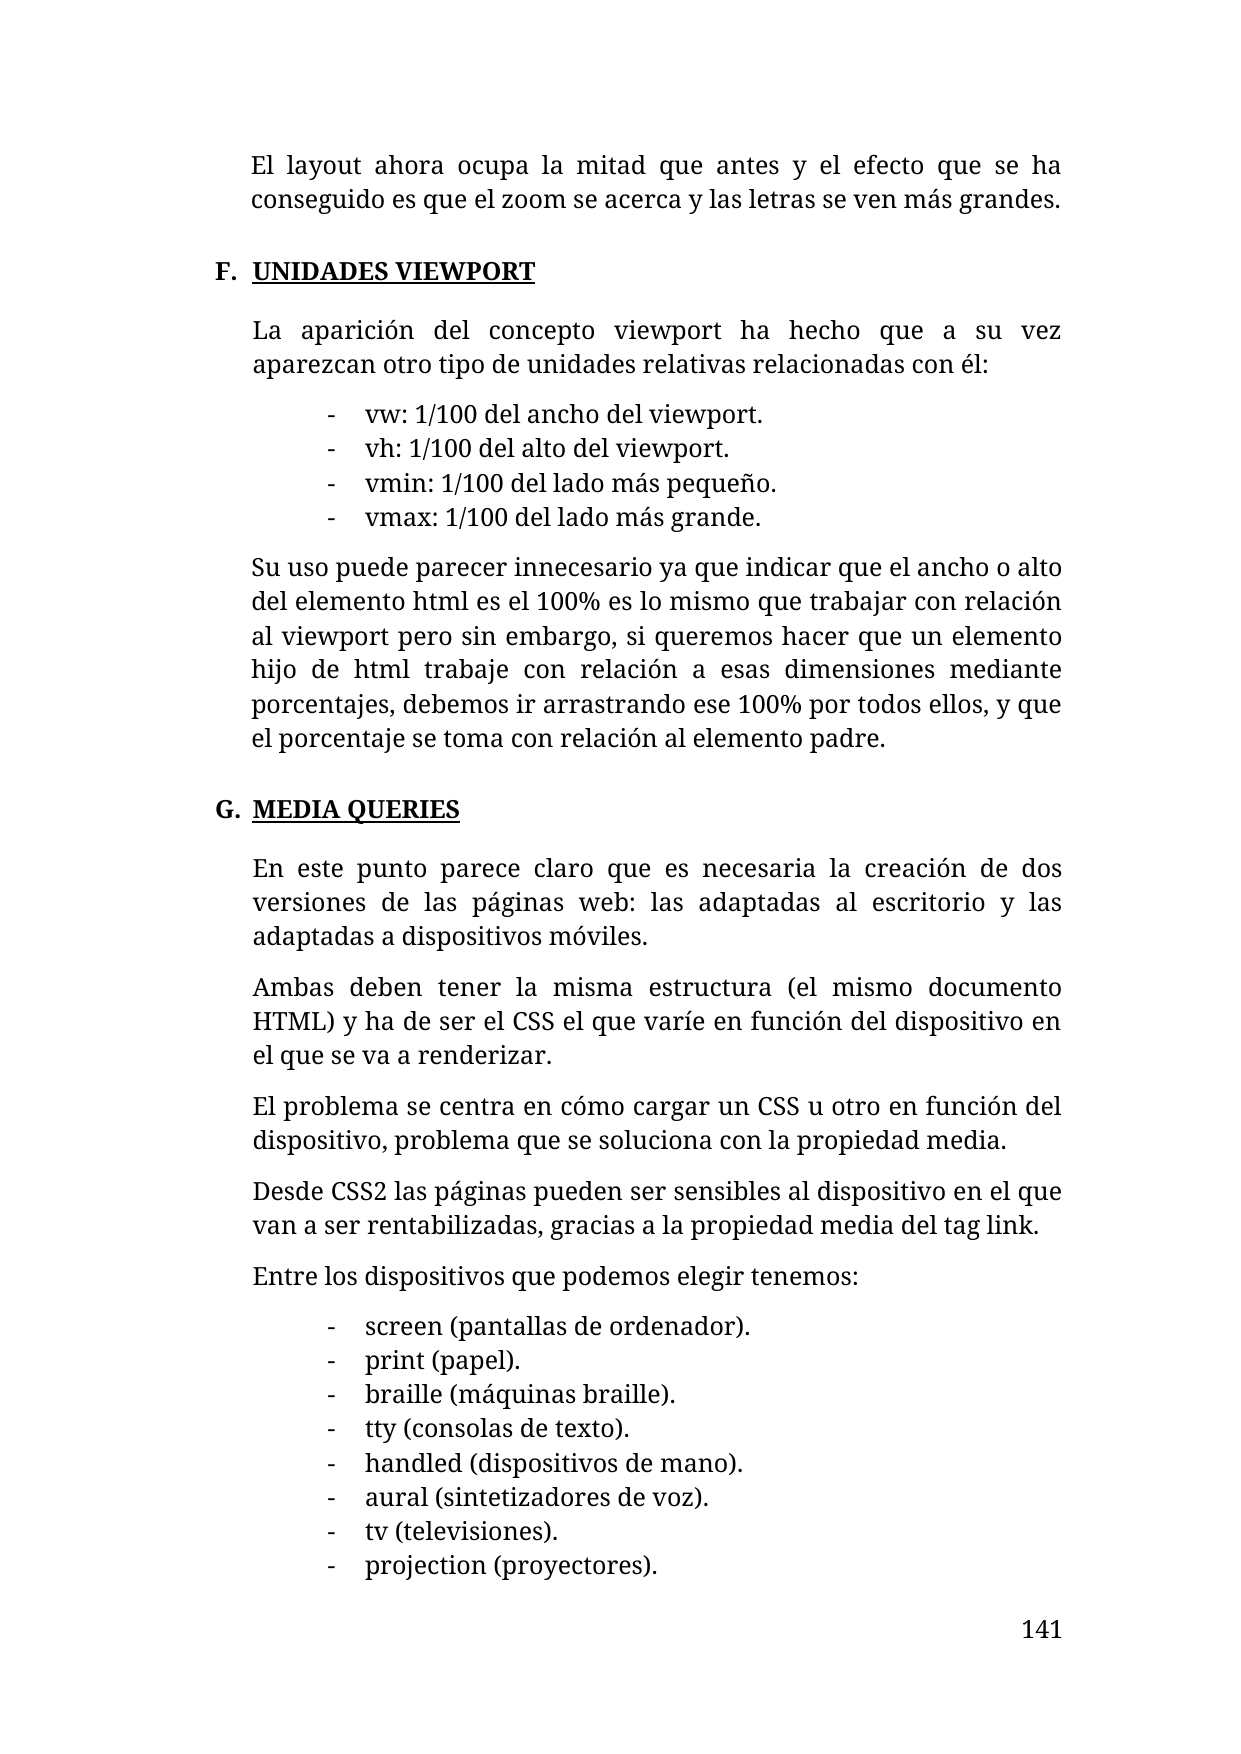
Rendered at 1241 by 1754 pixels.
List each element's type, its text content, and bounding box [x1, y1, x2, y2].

list handled (dispositivos de mano). [327, 1445, 1063, 1479]
subtitle UNIDADES VIEWPORT [215, 253, 1063, 287]
list print (papel). [327, 1343, 1063, 1377]
list vh: 1/100 del alto del viewport. [327, 431, 1063, 465]
list aural (sintetizadores de voz). [327, 1479, 1063, 1513]
text Desde CSS2 las páginas pueden ser sensibles al dispositivo en el que van a ser rentabilizadas, gracias a la propiedad media del tag link. [252, 1173, 1063, 1242]
text Su uso puede parecer innecesario ya que indicar que el ancho o alto del elemento html es el 100% es lo mismo que trabajar con relación al viewport pero sin embargo, si queremos hacer que un elemento hijo de html trabaje con relación a esas dimensiones mediante porcentajes, debemos ir arrastrando ese 100% por todos ellos, y que el porcentaje se toma con relación al elemento padre. [251, 550, 1063, 754]
text En este punto parece claro que es necesaria la creación de dos versiones de las páginas web: las adaptadas al escritorio y las adaptadas a dispositivos móviles. [252, 851, 1063, 953]
list tty (consolas de texto). [327, 1411, 1063, 1445]
list braille (máquinas braille). [327, 1377, 1063, 1411]
list tv (televisiones). [327, 1513, 1063, 1547]
text El problema se centra en cómo cargar un CSS u otro en función del dispositivo, problema que se soluciona con la propiedad media. [252, 1089, 1063, 1157]
subtitle MEDIA QUERIES [215, 792, 1063, 826]
list vw: 1/100 del ancho del viewport. [327, 397, 1063, 431]
text El layout ahora ocupa la mitad que antes y el efecto que se ha conseguido es que el zoom se acerca y las letras se ven más grandes. [251, 148, 1063, 216]
list vmin: 1/100 del lado más pequeño. [327, 465, 1063, 499]
text Entre los dispositivos que podemos elegir tenemos: [252, 1258, 1063, 1292]
text La aparición del concepto viewport ha hecho que a su vez aparezcan otro tipo de unidades relativas relacionadas con él: [252, 312, 1063, 380]
text Ambas deben tener la misma estructura (el mismo documento HTML) y ha de ser el CSS el que varíe en función del dispositivo en el que se va a renderizar. [252, 970, 1063, 1072]
list projection (proyectores). [327, 1547, 1063, 1581]
list screen (pantallas de ordenador). [327, 1309, 1063, 1343]
list vmax: 1/100 del lado más grande. [327, 499, 1063, 533]
